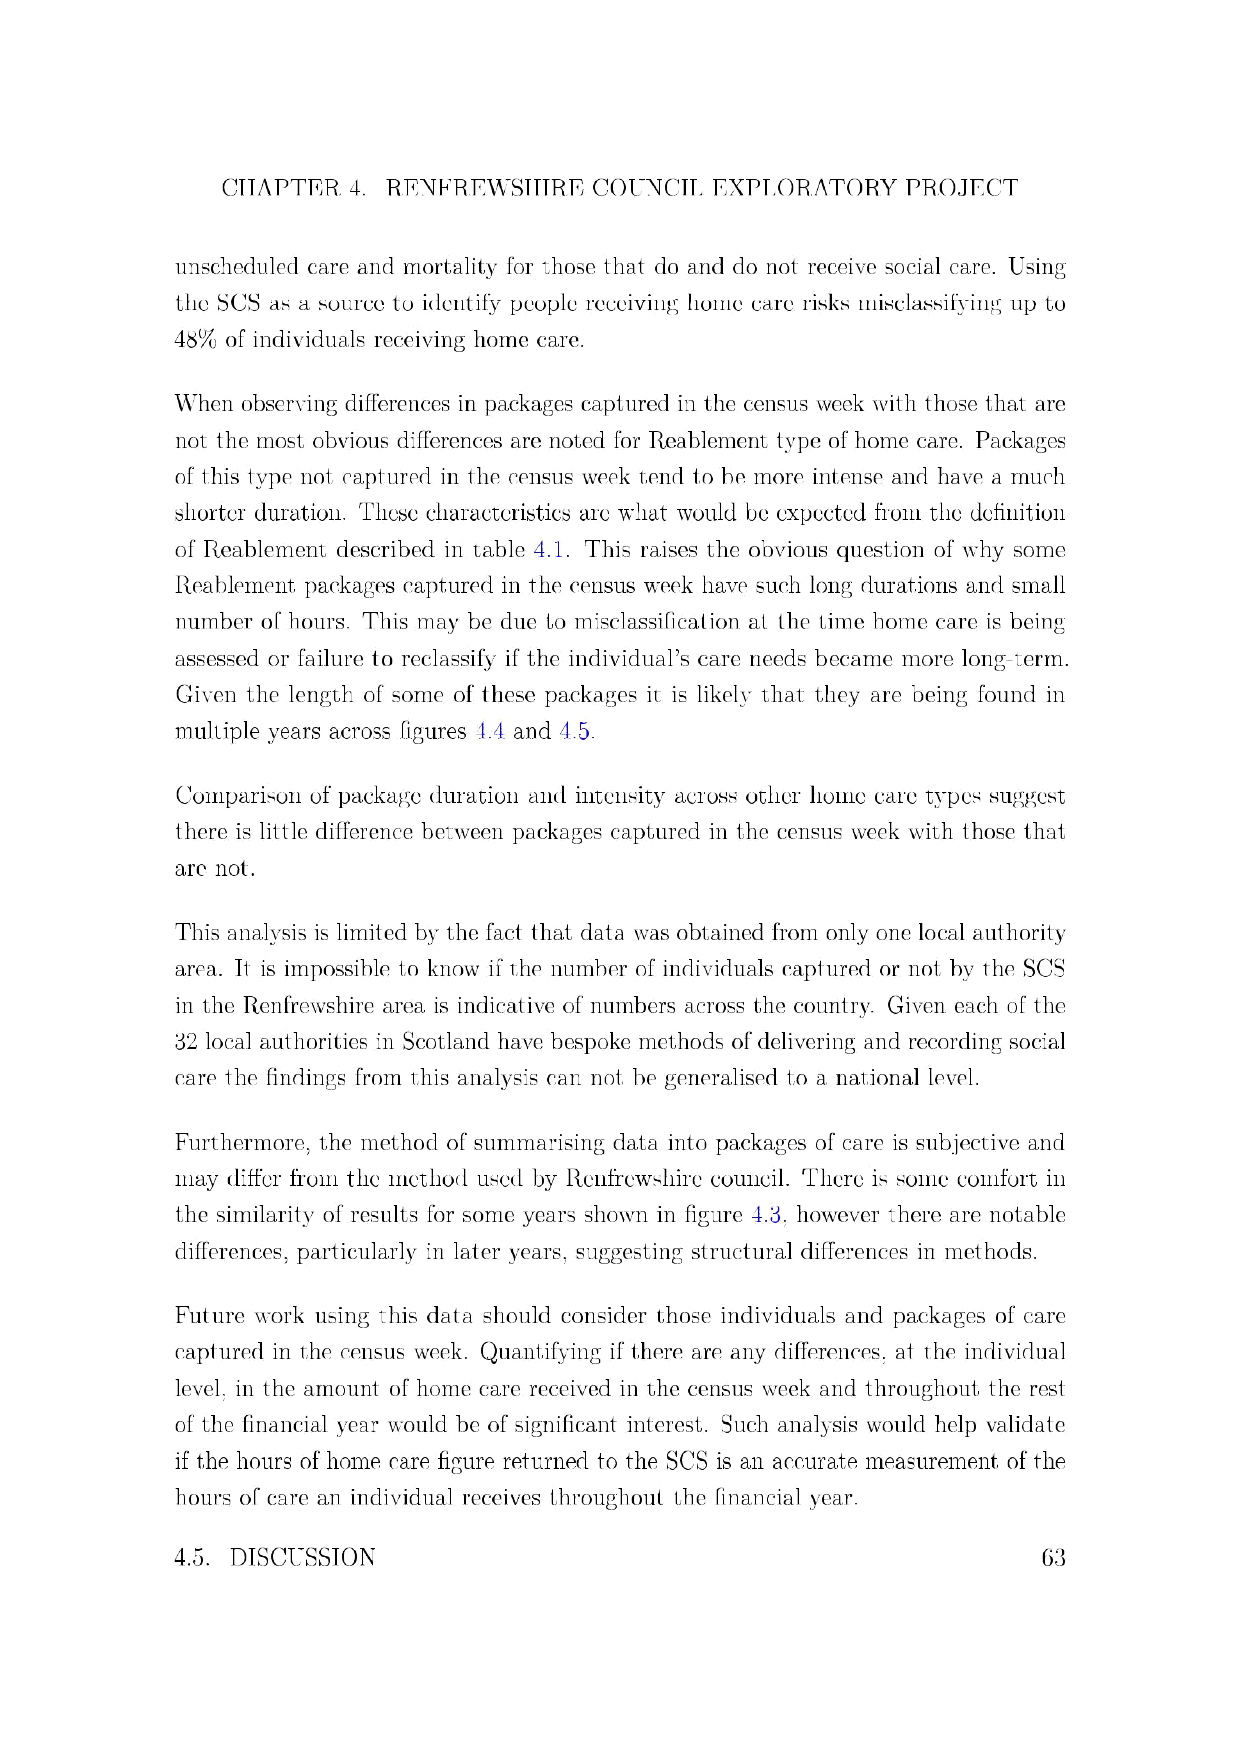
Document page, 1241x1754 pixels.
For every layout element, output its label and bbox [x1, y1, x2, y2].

picture [172, 1546, 377, 1568]
picture [172, 326, 585, 354]
picture [173, 291, 1067, 317]
picture [173, 1412, 1067, 1439]
picture [173, 1303, 1067, 1330]
picture [173, 1448, 1067, 1476]
picture [173, 254, 1068, 281]
picture [173, 718, 596, 746]
picture [173, 920, 1068, 947]
picture [173, 1239, 1038, 1266]
picture [173, 1166, 1067, 1193]
picture [173, 464, 1067, 491]
picture [173, 1340, 1067, 1366]
picture [173, 956, 1066, 983]
picture [173, 819, 1067, 846]
picture [172, 391, 1067, 418]
picture [173, 1029, 1067, 1056]
picture [174, 783, 1067, 810]
picture [1040, 1546, 1067, 1568]
picture [173, 857, 256, 878]
picture [173, 646, 1070, 673]
picture [173, 1065, 980, 1092]
picture [173, 1376, 1067, 1403]
picture [173, 610, 1067, 636]
picture [174, 682, 1067, 709]
picture [173, 428, 1067, 455]
picture [173, 993, 1067, 1020]
picture [221, 176, 1020, 198]
picture [173, 1130, 1067, 1157]
picture [173, 1202, 1067, 1229]
picture [173, 501, 1067, 527]
picture [173, 537, 1067, 564]
picture [173, 573, 1067, 600]
picture [173, 1485, 859, 1512]
